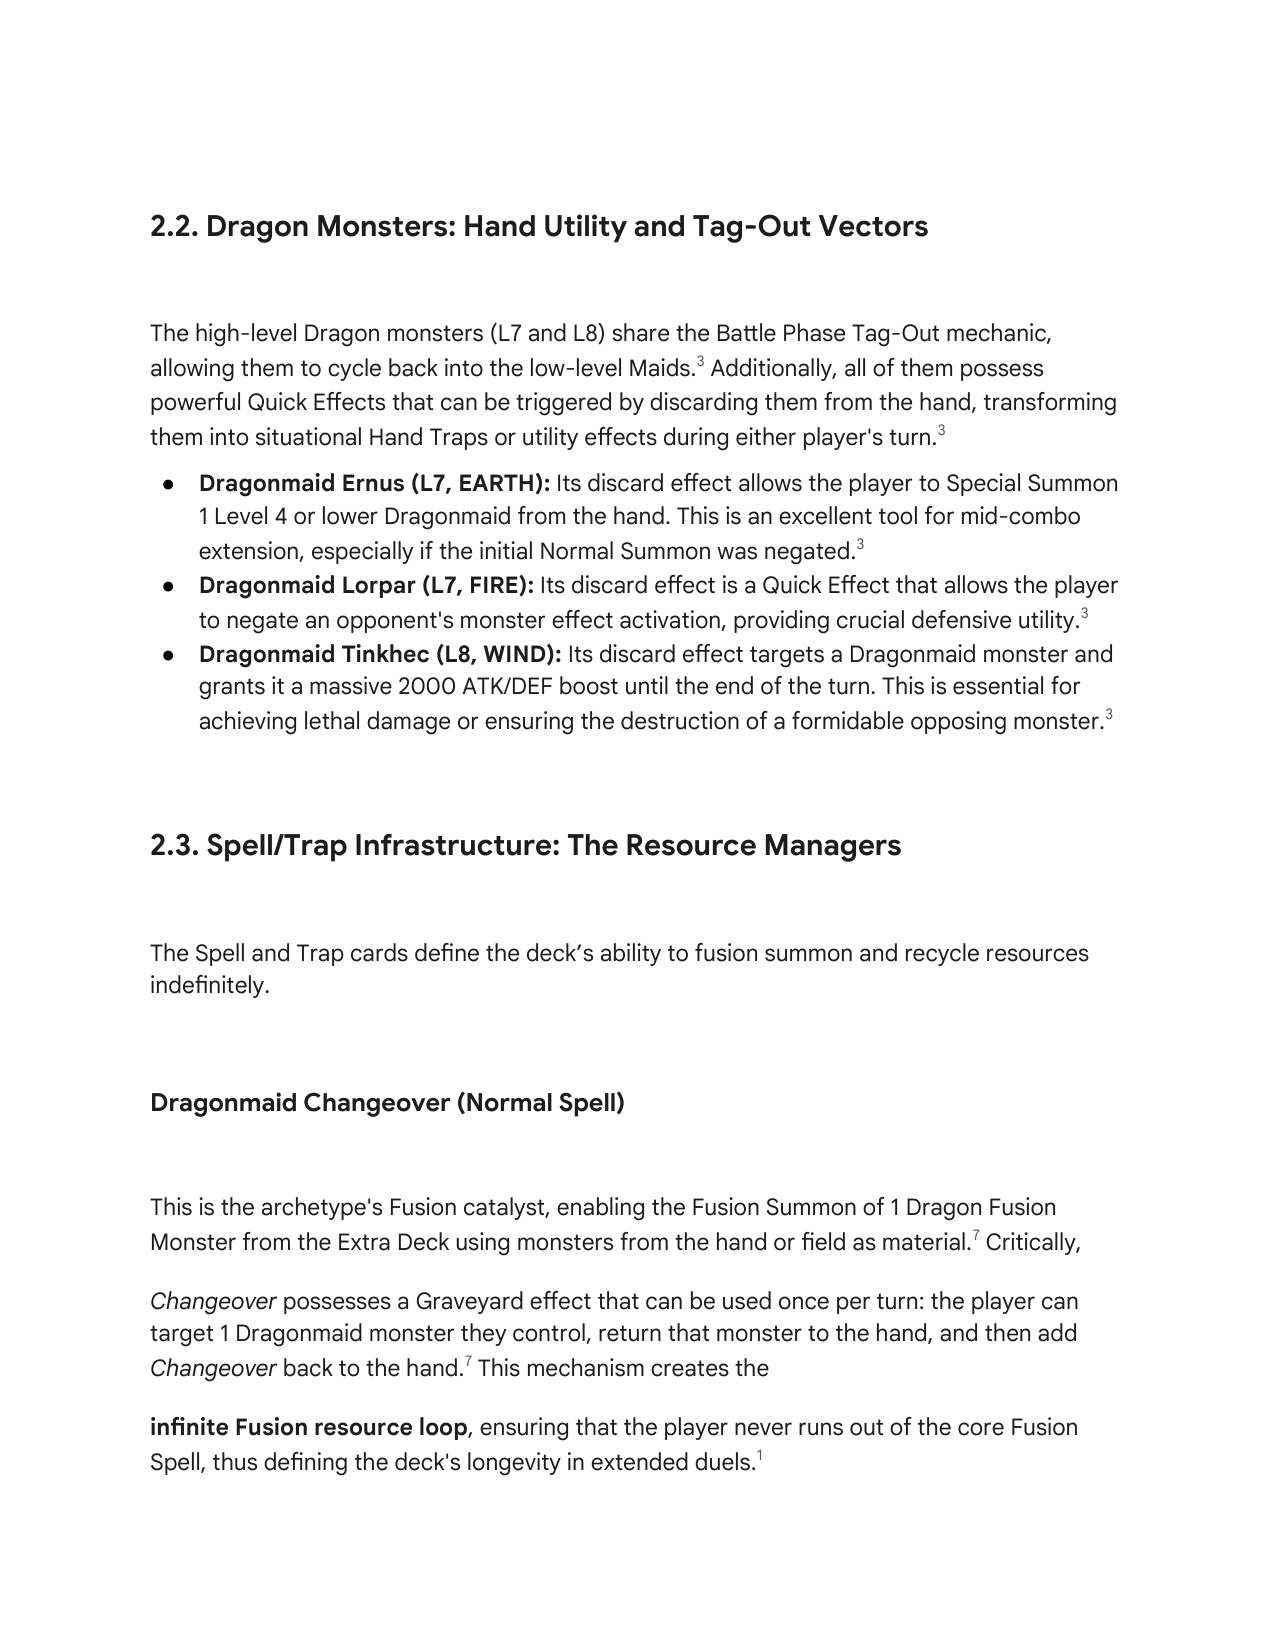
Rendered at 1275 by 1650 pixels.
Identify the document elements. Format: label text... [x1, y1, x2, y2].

list Dragonmaid Ernus (L7, EARTH): Its discard effect allows the player to Special Summon 1 Level 4 or lower Dragonmaid from the hand. This is an excellent tool for mid-combo extension, especially if the initial Normal Summon was negated.3 [161, 469, 1125, 567]
text infinite Fusion resource loop, ensuring that the player never runs out of the core Fusion Spell, thus defining the deck's longevity in extended duels.1 [150, 1413, 1125, 1478]
text Changeover possesses a Graveyard effect that can be used once per turn: the player can target 1 Dragonmaid monster they control, return that monster to the hand, and then add Changeover back to the hand.7 This mechanism creates the [150, 1287, 1125, 1384]
subtitle 2.3. Spell/Trap Infrastructure: The Resource Managers [150, 827, 1125, 864]
text The Spell and Trap cards define the deck’s ability to fusion summon and recycle resources indefinitely. [150, 939, 1125, 1000]
subtitle 2.2. Dragon Monsters: Hand Utility and Tag-Out Vectors [150, 208, 1125, 244]
text The high-level Dragon monsters (L7 and L8) share the Battle Phase Tag-Out mechanic, allowing them to cycle back into the low-level Maids.3 Additionally, all of them possess powerful Quick Effects that can be triggered by discarding them from the hand, transforming them into situational Hand Traps or utility effects during either player's turn.3 [150, 319, 1125, 452]
text This is the archetype's Fusion catalyst, enabling the Fusion Summon of 1 Dragon Fusion Monster from the Extra Deck using monsters from the hand or field as material.7 Critically, [150, 1193, 1125, 1257]
list Dragonmaid Lorpar (L7, FIRE): Its discard effect is a Quick Effect that allows the player to negate an opponent's monster effect activation, providing crucial defensive utility.3 [161, 571, 1125, 635]
list Dragonmaid Tinkhec (L8, WIND): Its discard effect targets a Dragonmaid monster and grants it a massive 2000 ATK/DEF boost until the end of the turn. This is essential for achieving lethal damage or ensuring the destruction of a formidable opposing monster.3 [161, 640, 1125, 737]
subtitle Dragonmaid Changeover (Normal Spell) [150, 1087, 1125, 1118]
